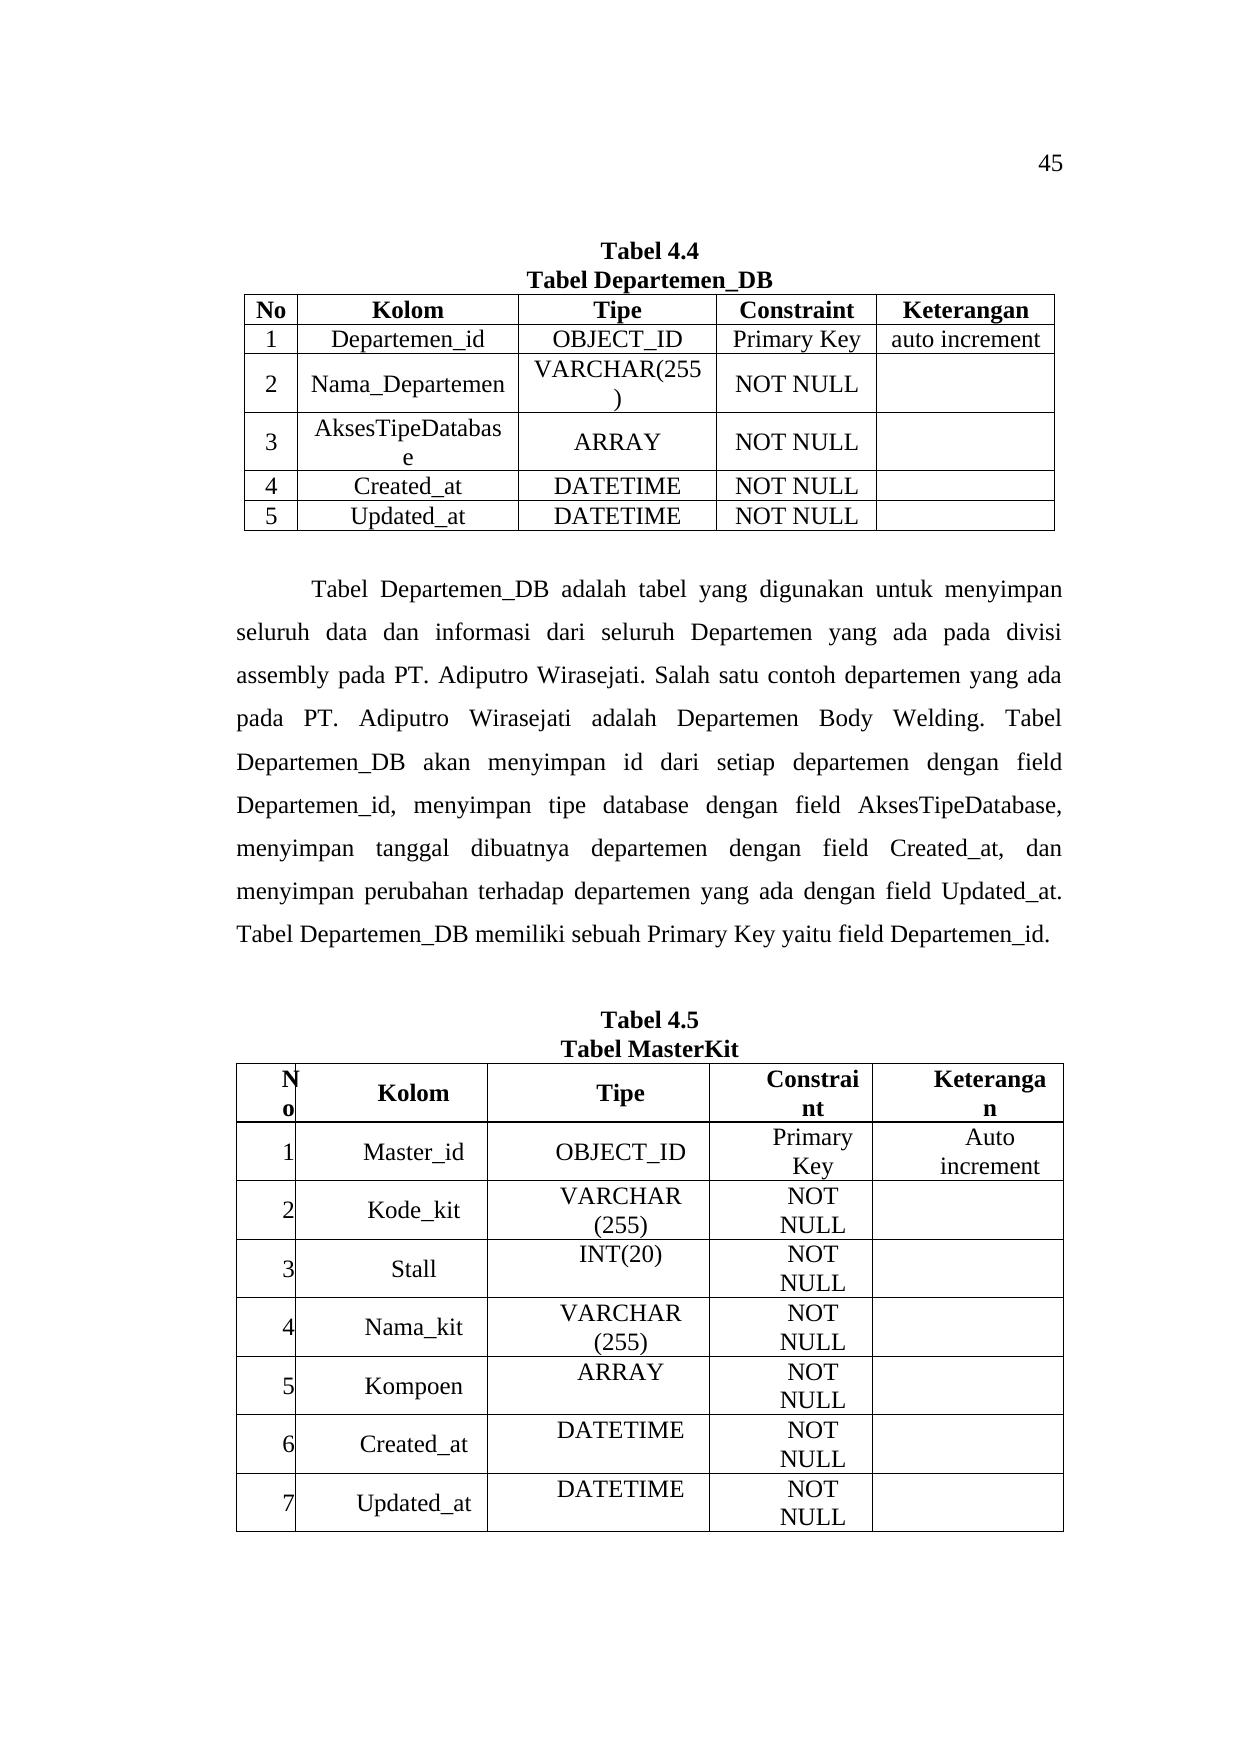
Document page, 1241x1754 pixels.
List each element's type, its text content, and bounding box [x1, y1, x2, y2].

table_cell VARCHAR(255) [519, 354, 716, 412]
table_cell Master_id [296, 1123, 487, 1180]
table_cell Primary Key [710, 1123, 872, 1180]
table_cell 7 [237, 1474, 295, 1531]
table_cell ARRAY [488, 1357, 709, 1414]
table_header Constraint [717, 295, 876, 323]
table_cell VARCHAR (255) [488, 1298, 709, 1356]
table_cell 1 [237, 1123, 295, 1180]
table_cell Updated_at [296, 1474, 487, 1531]
table_cell Primary Key [717, 325, 876, 353]
table_cell [877, 501, 1054, 530]
table_cell DATETIME [488, 1415, 709, 1473]
text Tabel Departemen_DB adalah tabel yang digunakan untuk menyimpan seluruh data dan informasi dari seluruh Departemen yang ada pada divisi assembly pada PT. Adiputro Wirasejati. Salah satu contoh departemen yang ada pada PT. Adiputro Wirasejati adalah Departemen Body Welding. Tabel Departemen_DB akan menyimpan id dari setiap departemen dengan field Departemen_id, menyimpan tipe database dengan field AksesTipeDatabase, menyimpan tanggal dibuatnya departemen dengan field Created_at, dan menyimpan perubahan terhadap departemen yang ada dengan field Updated_at. Tabel Departemen_DB memiliki sebuah Primary Key yaitu field Departemen_id. [236, 574, 1063, 948]
table_cell DATETIME [519, 471, 716, 500]
table_cell 5 [237, 1357, 295, 1414]
table_cell [873, 1415, 1063, 1473]
table_cell Kode_kit [296, 1181, 487, 1238]
table_cell NOT NULL [710, 1415, 872, 1473]
table_cell 3 [245, 413, 297, 470]
table_cell [873, 1357, 1063, 1414]
table_cell INT(20) [488, 1240, 709, 1297]
table_cell [873, 1474, 1063, 1531]
table_cell Kompoen [296, 1357, 487, 1414]
table_cell ARRAY [519, 413, 716, 470]
table_header Keterangan [873, 1064, 1063, 1121]
table_cell 4 [237, 1298, 295, 1356]
table_cell Stall [296, 1240, 487, 1297]
table_cell NOT NULL [710, 1357, 872, 1414]
table_cell DATETIME [488, 1474, 709, 1531]
table_cell Updated_at [298, 501, 518, 530]
table_header Keterangan [877, 295, 1054, 323]
table_cell [877, 413, 1054, 470]
table_header Kolom [298, 295, 518, 323]
table_cell NOT NULL [717, 471, 876, 500]
table_header Constraint [710, 1064, 872, 1121]
table_cell NOT NULL [710, 1298, 872, 1356]
table_cell [873, 1181, 1063, 1238]
table_cell 3 [237, 1240, 295, 1297]
table_cell AksesTipeDatabase [298, 413, 518, 470]
table_cell NOT NULL [710, 1181, 872, 1238]
table_cell 2 [245, 354, 297, 412]
table_cell [877, 354, 1054, 412]
table_cell Nama_kit [296, 1298, 487, 1356]
table_header No [237, 1064, 295, 1121]
table_cell NOT NULL [717, 501, 876, 530]
table_cell 4 [245, 471, 297, 500]
table_cell NOT NULL [710, 1474, 872, 1531]
table_cell [873, 1240, 1063, 1297]
table_cell [873, 1298, 1063, 1356]
table_cell Auto increment [873, 1123, 1063, 1180]
table_cell 2 [237, 1181, 295, 1238]
text Tabel 4.5 Tabel MasterKit [236, 1005, 1063, 1063]
table_cell Created_at [298, 471, 518, 500]
table_cell [877, 471, 1054, 500]
table_cell OBJECT_ID [488, 1123, 709, 1180]
table_header Kolom [296, 1064, 487, 1121]
table_cell NOT NULL [717, 354, 876, 412]
text Tabel 4.4 Tabel Departemen_DB [236, 236, 1063, 294]
table_cell DATETIME [519, 501, 716, 530]
table_cell 6 [237, 1415, 295, 1473]
table_cell NOT NULL [710, 1240, 872, 1297]
table_header Tipe [519, 295, 716, 323]
table_cell NOT NULL [717, 413, 876, 470]
table_cell OBJECT_ID [519, 325, 716, 353]
table_cell Created_at [296, 1415, 487, 1473]
table_cell Nama_Departemen [298, 354, 518, 412]
table_cell Departemen_id [298, 325, 518, 353]
table_cell 1 [245, 325, 297, 353]
table_cell 5 [245, 501, 297, 530]
table_cell VARCHAR (255) [488, 1181, 709, 1238]
table_header No [245, 295, 297, 323]
table_header Tipe [488, 1064, 709, 1121]
table_cell auto increment [877, 325, 1054, 353]
